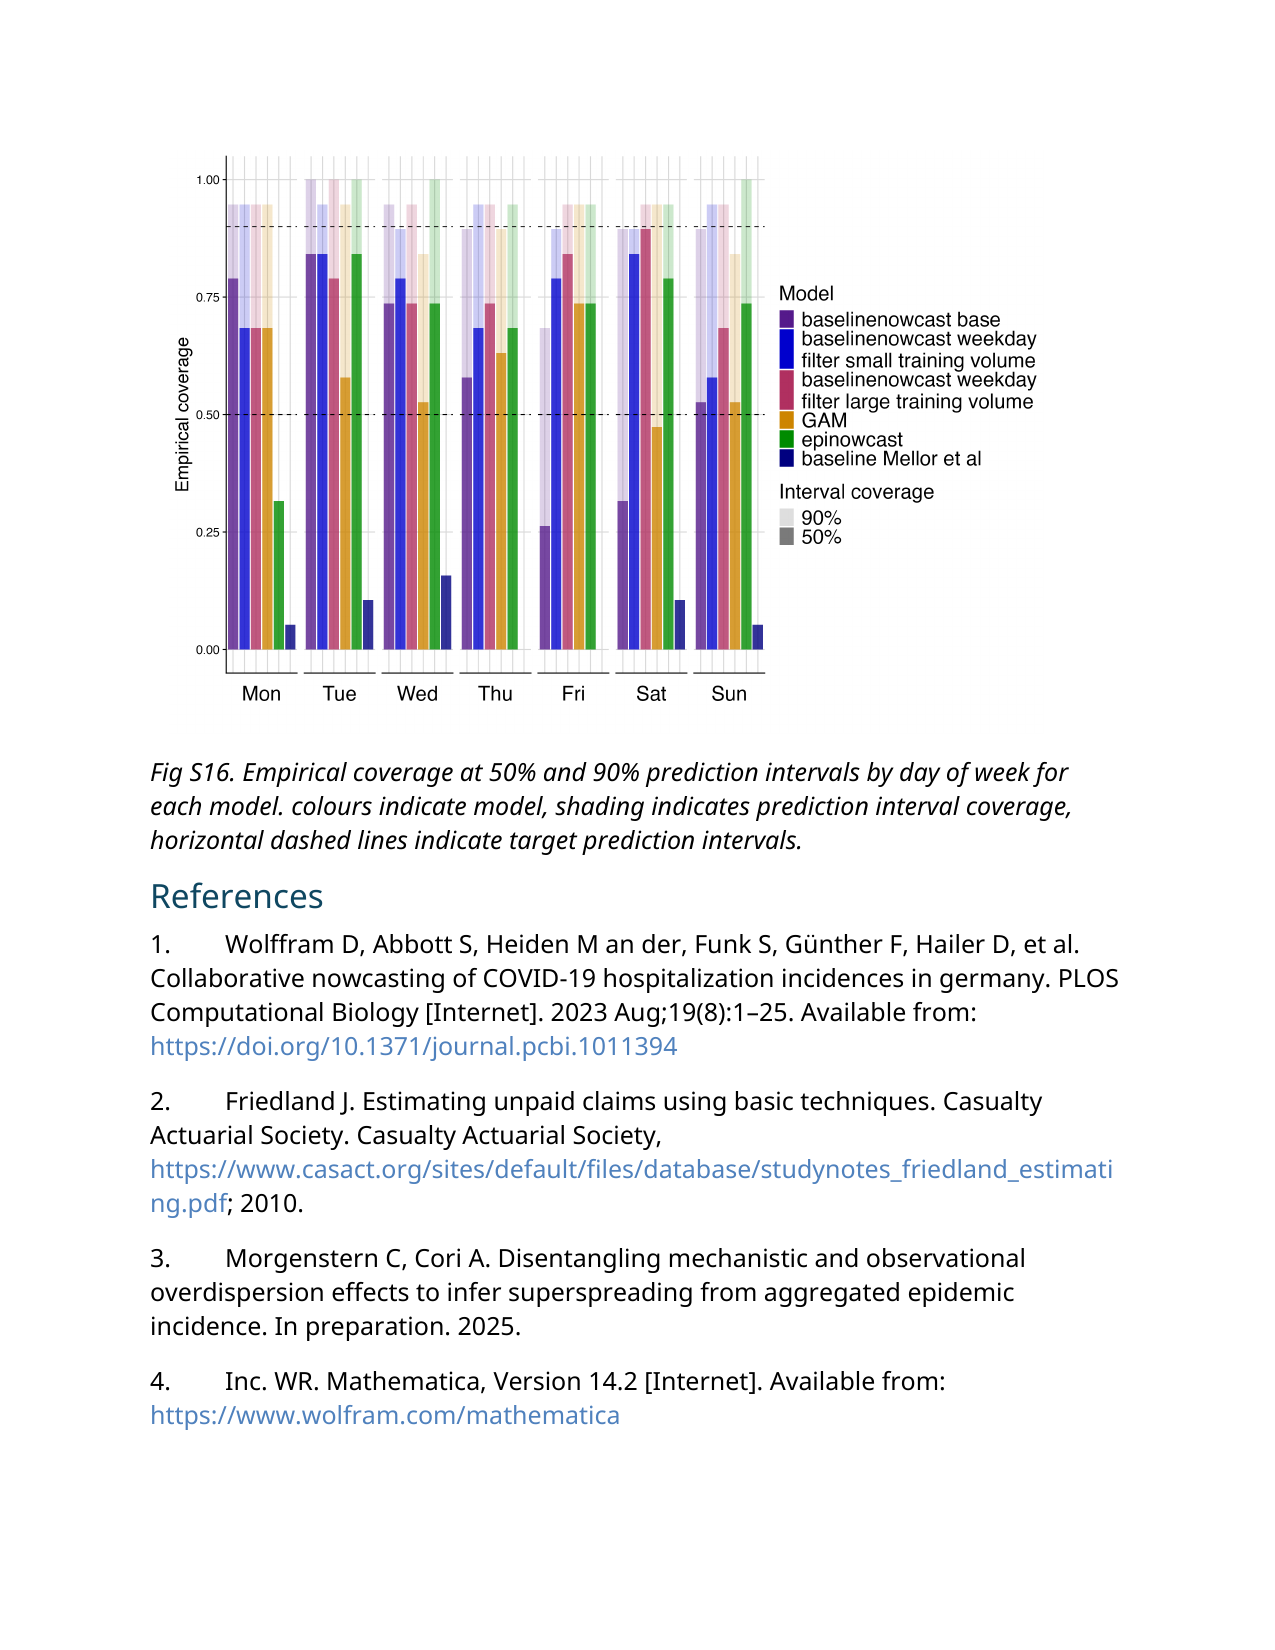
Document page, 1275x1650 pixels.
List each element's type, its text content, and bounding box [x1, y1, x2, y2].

text 3. Morgenstern C, Cori A. Disentangling mechanistic and observational overdispersion effects to infer superspreading from aggregated epidemic incidence. In preparation. 2025. [150, 1241, 1125, 1343]
text 4. Inc. WR. Mathematica, Version 14.2 [Internet]. Available from: https://www.wolfram.com/mathematica [150, 1364, 1125, 1432]
text 1. Wolffram D, Abbott S, Heiden M an der, Funk S, Günther F, Hailer D, et al. Collaborative nowcasting of COVID-19 hospitalization incidences in germany. PLOS Computational Biology [Internet]. 2023 Aug;19(8):1–25. Available from: https://doi.org/10.1371/journal.pcbi.1011394 [150, 927, 1125, 1063]
text Fig S16. Empirical coverage at 50% and 90% prediction intervals by day of week for each model. colours indicate model, shading indicates prediction interval coverage, horizontal dashed lines indicate target prediction intervals. [150, 754, 1125, 856]
subtitle References [150, 873, 1125, 918]
picture [168, 150, 1044, 734]
text 2. Friedland J. Estimating unpaid claims using basic techniques. Casualty Actuarial Society. Casualty Actuarial Society, https://www.casact.org/sites/default/files/database/studynotes_friedland_estimating.pdf; 2010. [150, 1084, 1125, 1220]
